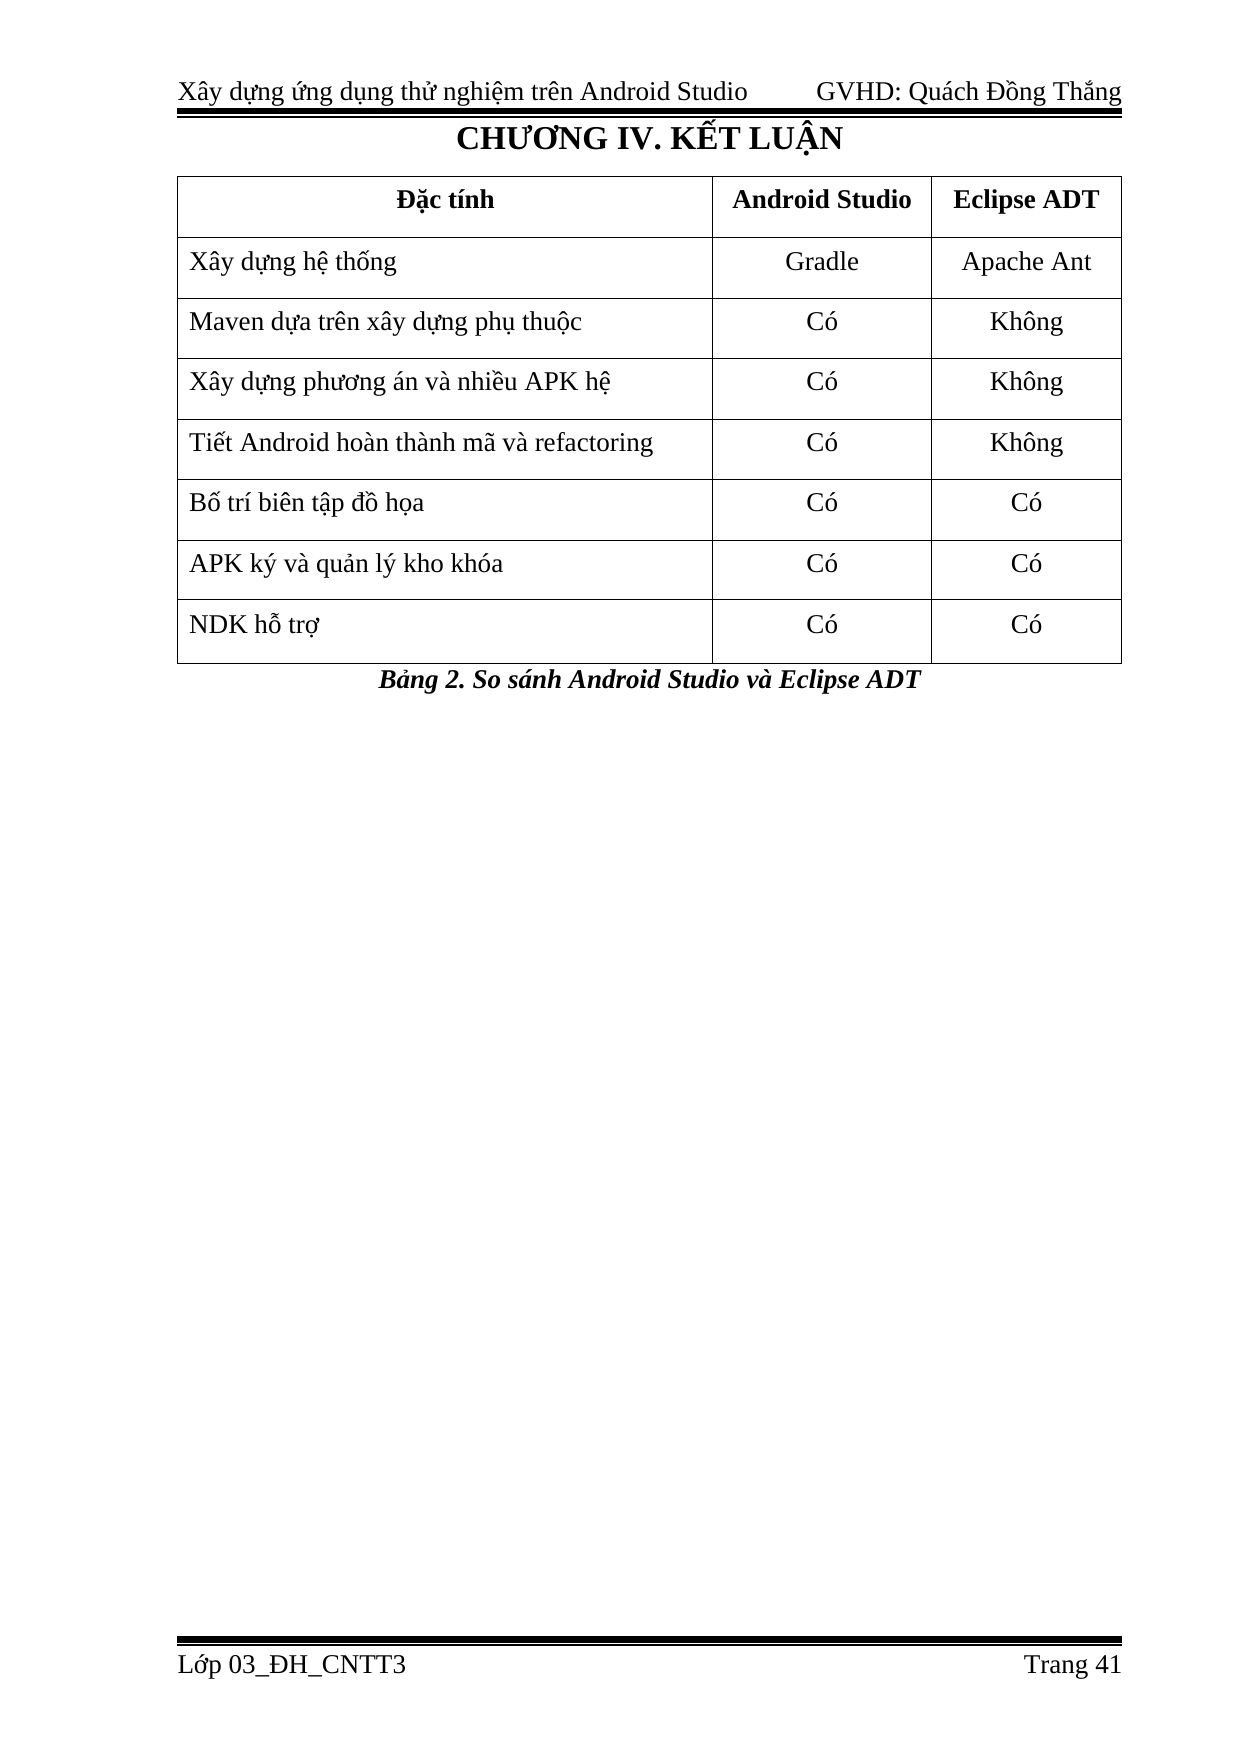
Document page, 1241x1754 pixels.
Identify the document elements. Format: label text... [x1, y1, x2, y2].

table_header Đặc tính [178, 177, 712, 237]
table_cell Tiết Android hoàn thành mã và refactoring [178, 420, 712, 478]
table_header Eclipse ADT [932, 177, 1121, 237]
table_cell Xây dựng phương án và nhiều APK hệ [178, 359, 712, 419]
table_cell Maven dựa trên xây dựng phụ thuộc [178, 299, 712, 358]
table_cell Không [932, 420, 1121, 478]
table_cell Gradle [713, 238, 931, 298]
table_cell Có [713, 541, 931, 599]
table_cell Bố trí biên tập đồ họa [178, 480, 712, 540]
table_header Android Studio [713, 177, 931, 237]
table_cell NDK hỗ trợ [178, 600, 712, 662]
table_cell Có [713, 600, 931, 662]
table_cell Có [713, 480, 931, 540]
subtitle CHƯƠNG IV. KẾT LUẬN [177, 118, 1122, 156]
subtitle Bảng 2. So sánh Android Studio và Eclipse ADT [177, 664, 1122, 695]
table_cell Có [713, 420, 931, 478]
table_cell Có [713, 299, 931, 358]
table_cell Có [932, 600, 1121, 662]
table_cell Apache Ant [932, 238, 1121, 298]
table_cell Không [932, 359, 1121, 419]
table_cell Có [932, 541, 1121, 599]
table_cell Có [713, 359, 931, 419]
table_cell Có [932, 480, 1121, 540]
table_cell APK ký và quản lý kho khóa [178, 541, 712, 599]
table_cell Xây dựng hệ thống [178, 238, 712, 298]
table_cell Không [932, 299, 1121, 358]
